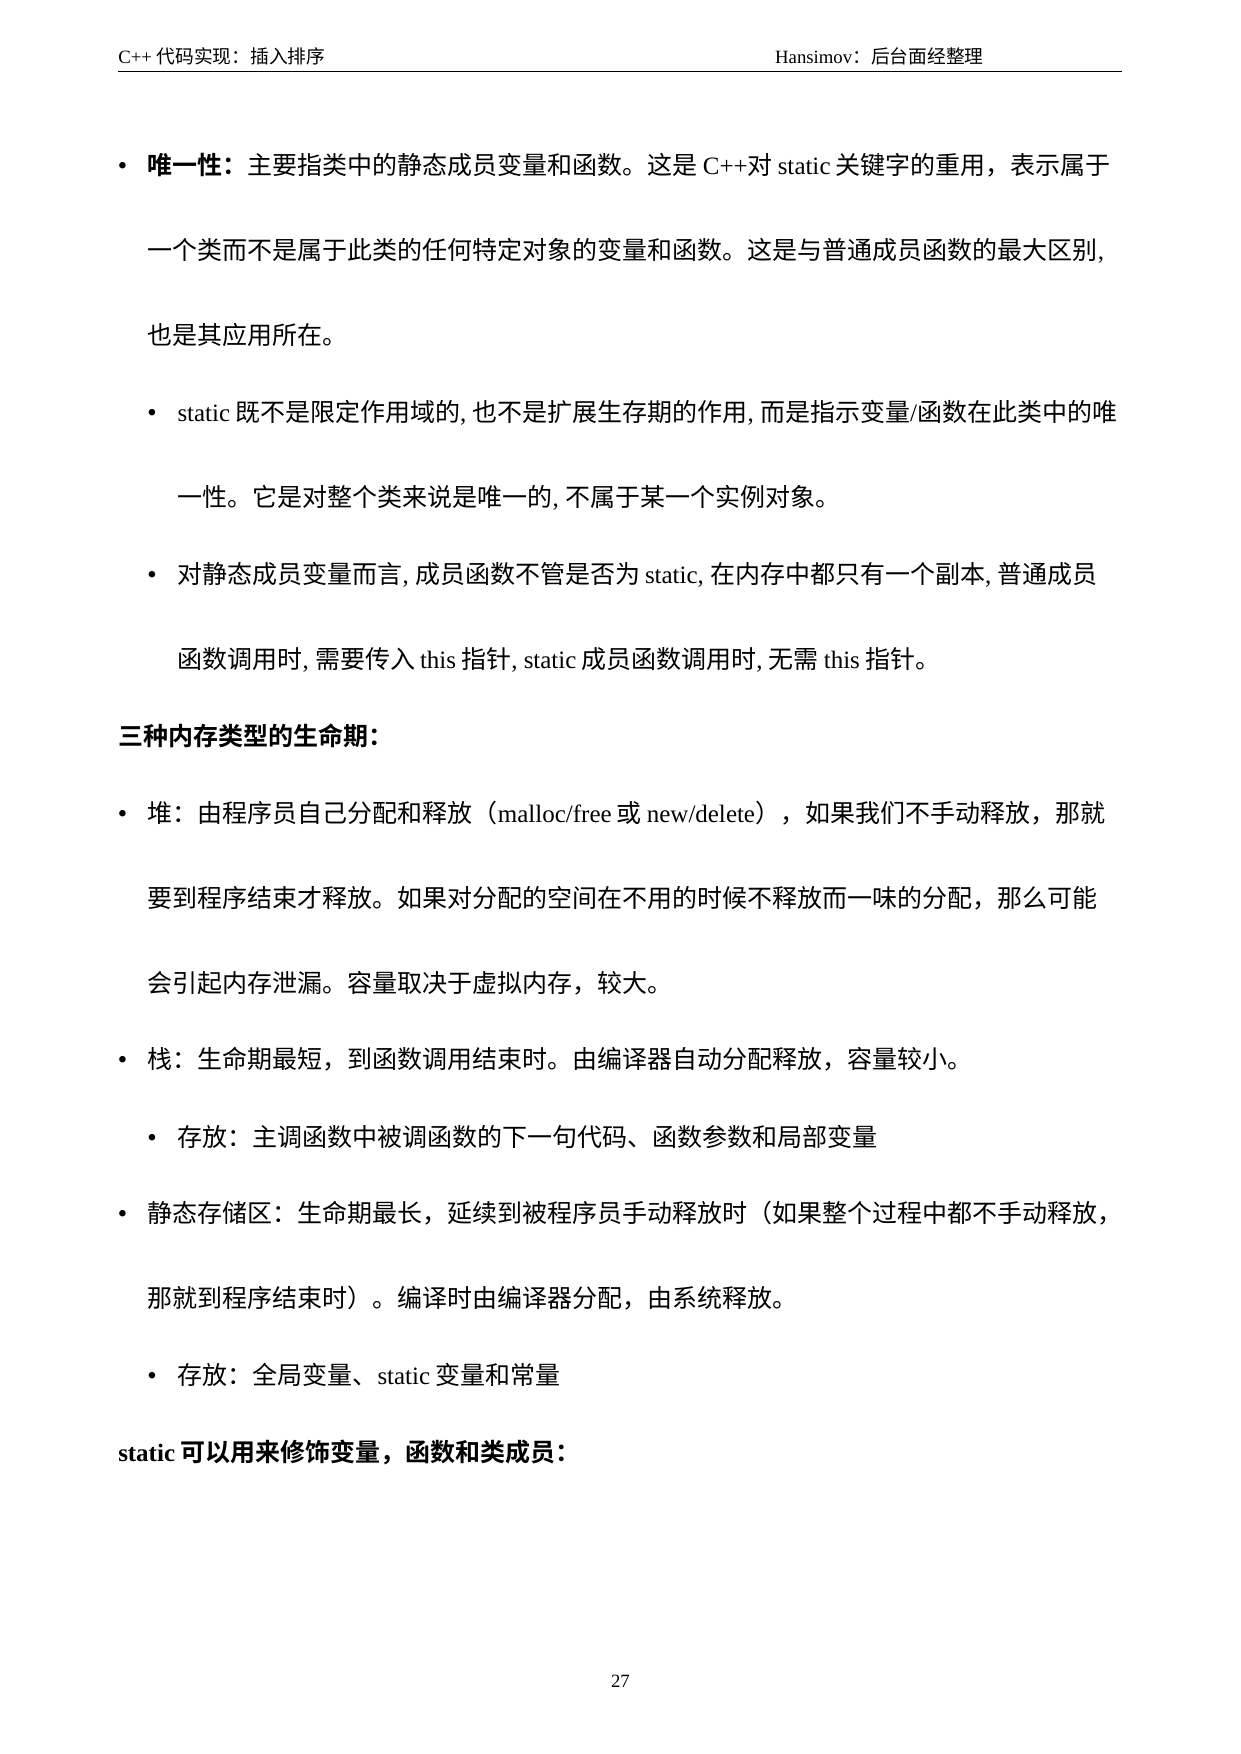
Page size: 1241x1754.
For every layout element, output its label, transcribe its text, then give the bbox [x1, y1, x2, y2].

text 存放：主调函数中被调函数的下一句代码、函数参数和局部变量 [148, 1101, 1122, 1169]
text 唯一性：主要指类中的静态成员变量和函数。这是C++对static关键字的重用，表示属于一个类而不是属于此类的任何特定对象的变量和函数。这是与普通成员函数的最大区别, 也是其应用所在。 [118, 130, 1122, 368]
text 堆：由程序员自己分配和释放（malloc/free或new/delete），如果我们不手动释放，那就要到程序结束才释放。如果对分配的空间在不用的时候不释放而一味的分配，那么可能会引起内存泄漏。容量取决于虚拟内存，较大。 [118, 777, 1122, 1015]
text 栈：生命期最短，到函数调用结束时。由编译器自动分配释放，容量较小。 [118, 1024, 1122, 1092]
text 三种内存类型的生命期： [118, 700, 1122, 768]
text static既不是限定作用域的, 也不是扩展生存期的作用, 而是指示变量/函数在此类中的唯一性。它是对整个类来说是唯一的, 不属于某一个实例对象。 [148, 377, 1122, 529]
text 静态存储区：生命期最长，延续到被程序员手动释放时（如果整个过程中都不手动释放，那就到程序结束时）。编译时由编译器分配，由系统释放。 [118, 1178, 1122, 1331]
text 对静态成员变量而言, 成员函数不管是否为static, 在内存中都只有一个副本, 普通成员函数调用时, 需要传入this指针, static成员函数调用时, 无需this指针。 [148, 538, 1122, 691]
text static可以用来修饰变量，函数和类成员： [118, 1417, 1122, 1485]
text 存放：全局变量、static变量和常量 [148, 1340, 1122, 1408]
